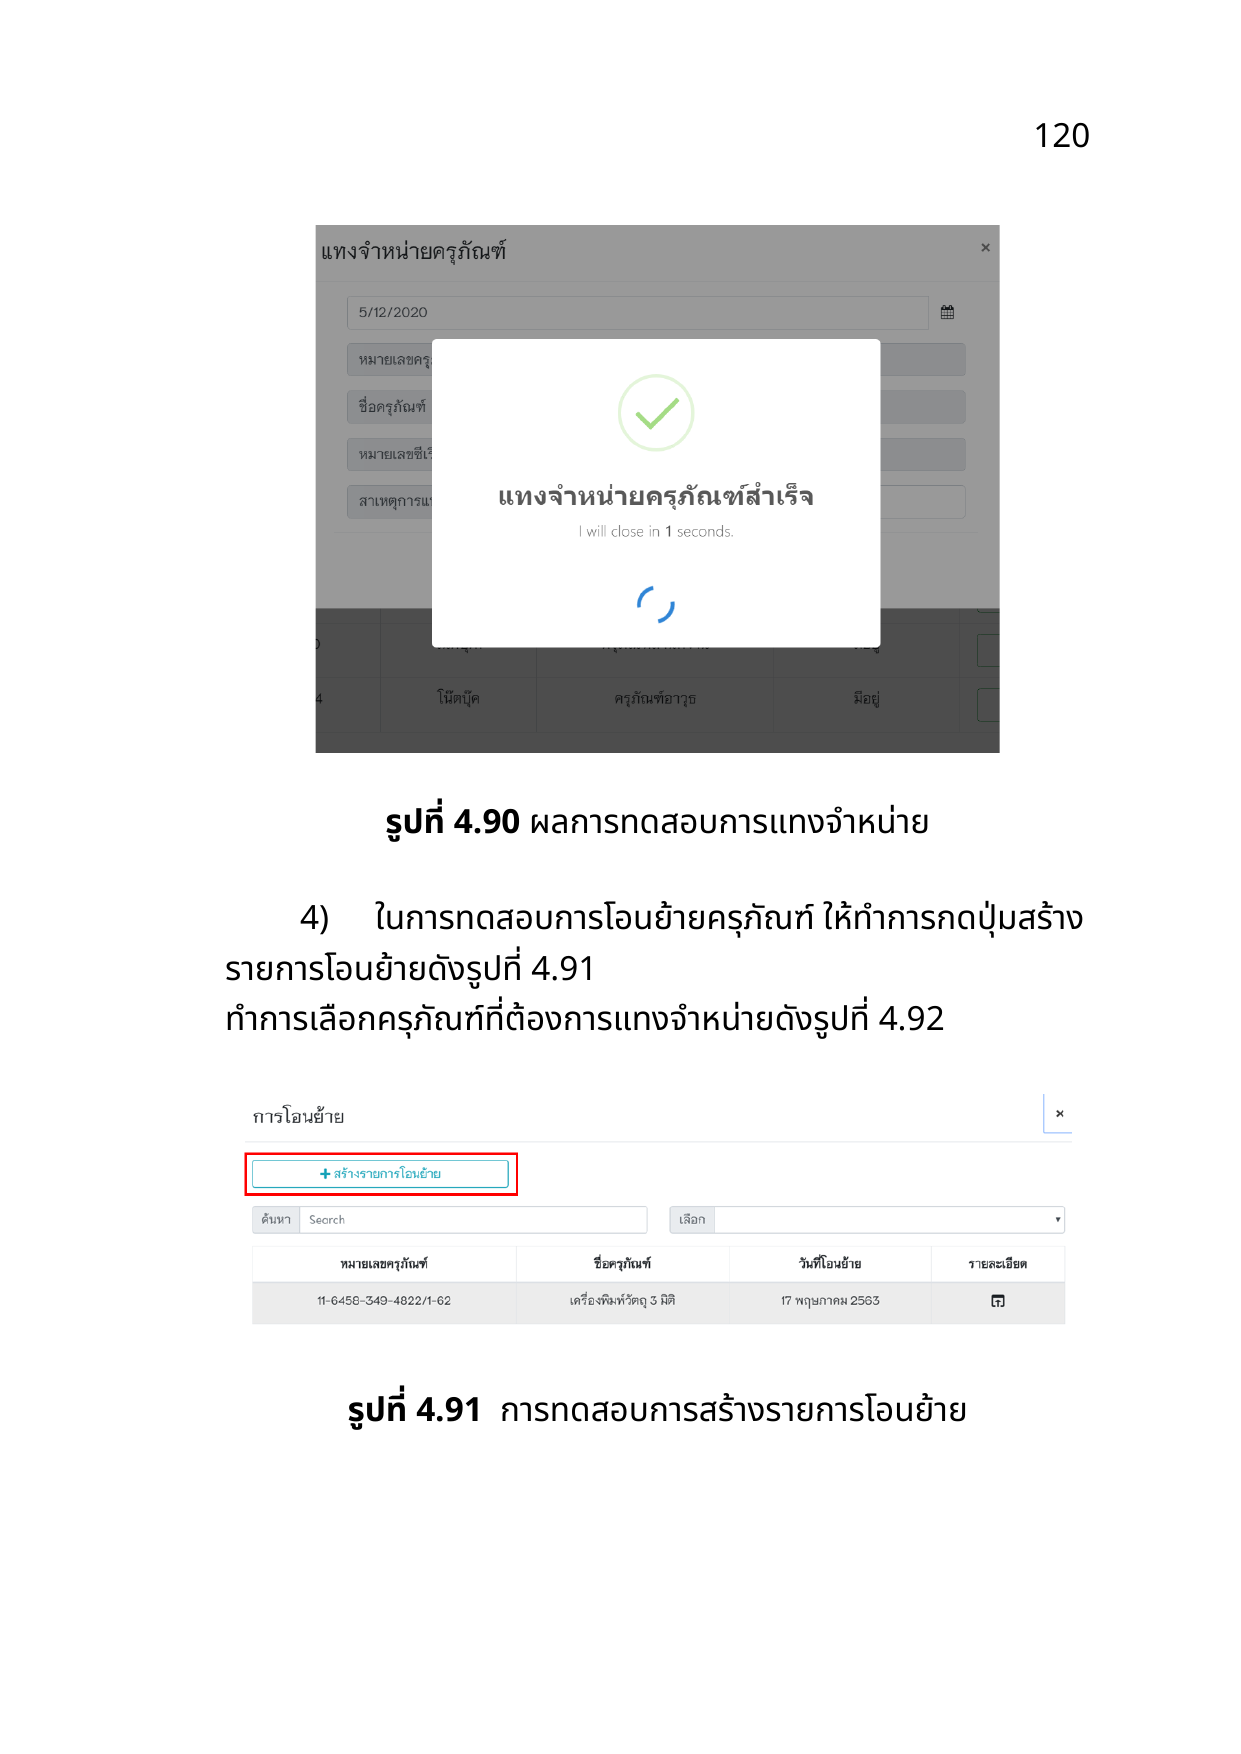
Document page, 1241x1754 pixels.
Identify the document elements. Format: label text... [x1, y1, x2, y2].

picture [315, 225, 1000, 753]
picture [237, 1091, 1078, 1340]
